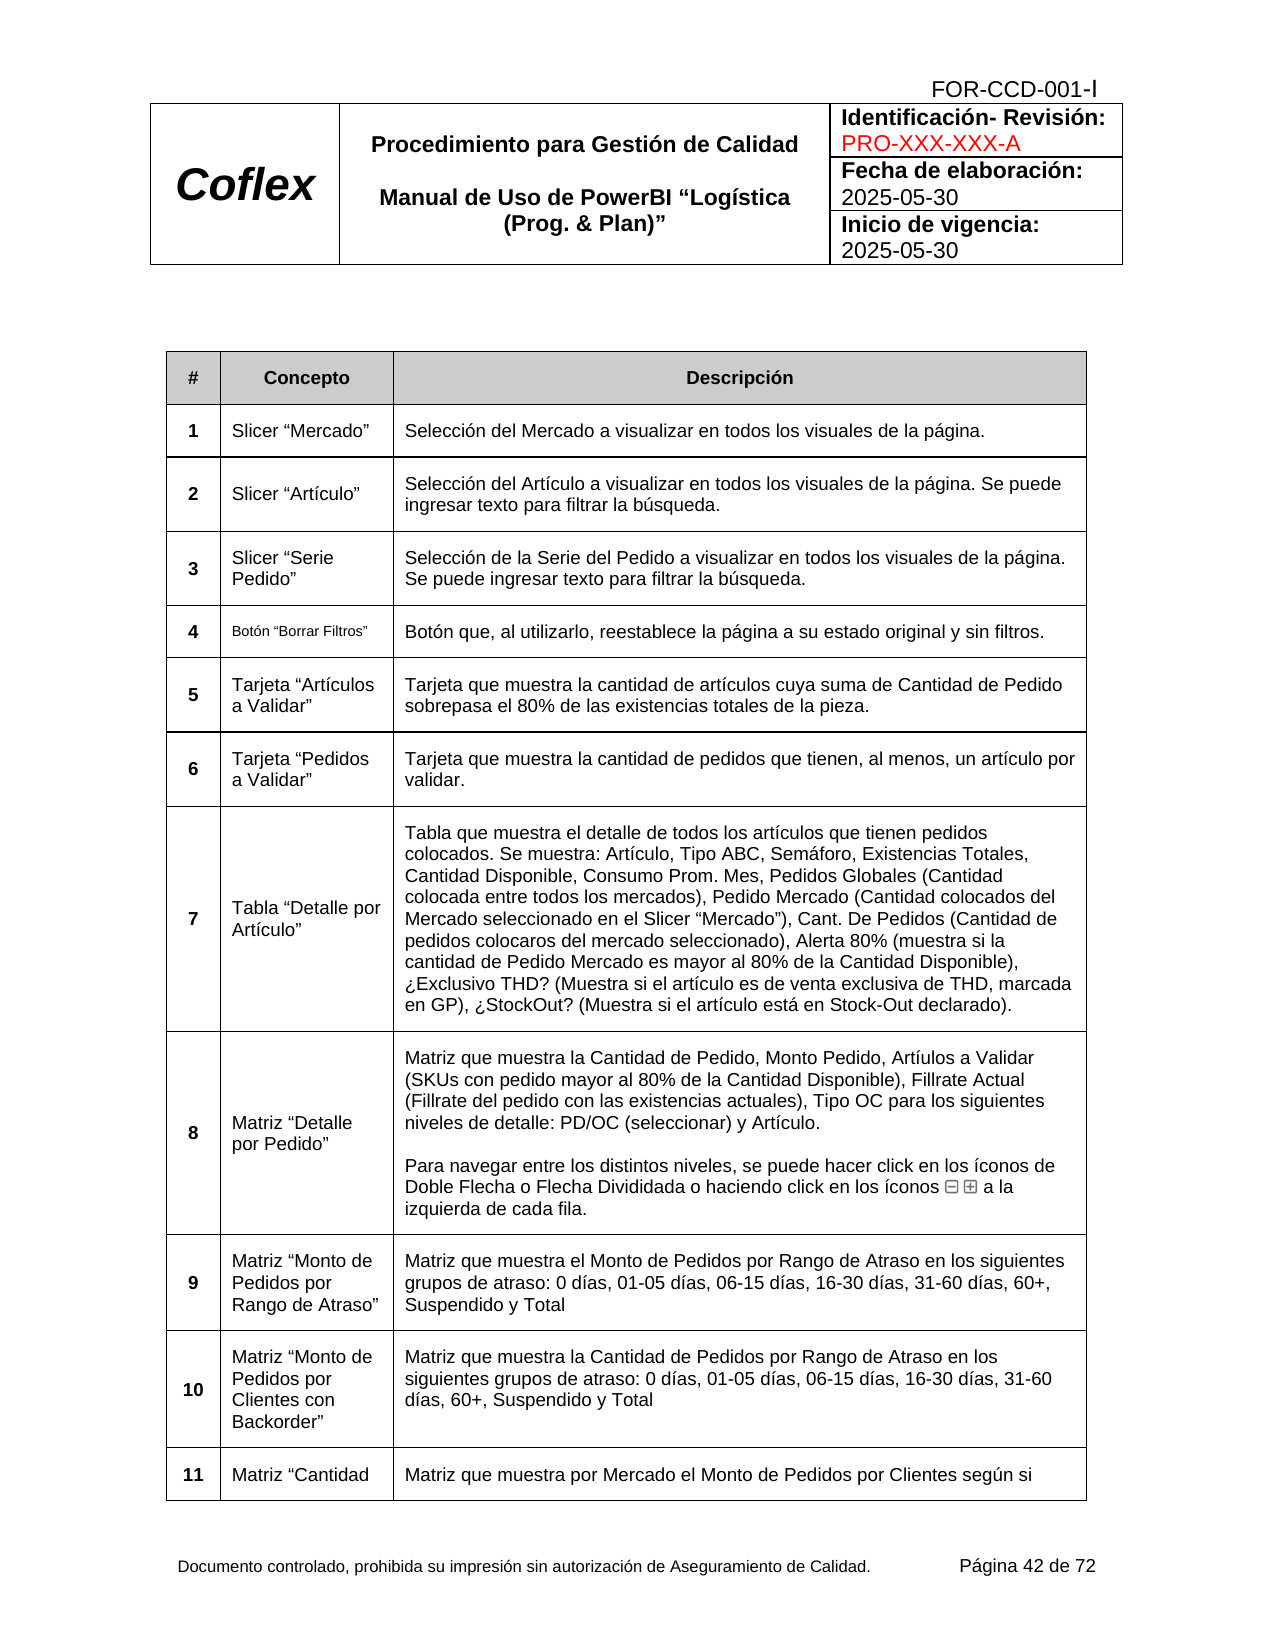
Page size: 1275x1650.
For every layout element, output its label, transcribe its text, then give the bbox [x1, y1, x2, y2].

table_cell 11 [167, 1448, 220, 1500]
table_cell Selección de la Serie del Pedido a visualizar en todos los visuales de la página. Se puede ingresar texto para filtrar la búsqueda. [394, 532, 1086, 605]
table_header # [167, 352, 220, 404]
table_header Concepto [221, 352, 393, 404]
table_cell 2 [167, 458, 220, 531]
table_cell Matriz que muestra la Cantidad de Pedidos por Rango de Atraso en los siguientes grupos de atraso: 0 días, 01-05 días, 06-15 días, 16-30 días, 31-60 días, 60+, Suspendido y Total [394, 1331, 1086, 1447]
table_cell Botón que, al utilizarlo, reestablece la página a su estado original y sin filtros. [394, 606, 1086, 657]
table_cell 3 [167, 532, 220, 605]
table_cell Botón “Borrar Filtros” [221, 606, 393, 657]
table_cell Matriz que muestra el Monto de Pedidos por Rango de Atraso en los siguientes grupos de atraso: 0 días, 01-05 días, 06-15 días, 16-30 días, 31-60 días, 60+, Suspendido y Total [394, 1235, 1086, 1330]
table_cell Tabla “Detalle por Artículo” [221, 807, 393, 1031]
picture [944, 1178, 959, 1194]
table_cell 1 [167, 405, 220, 456]
table_cell Matriz “Detalle por Pedido” [221, 1032, 393, 1234]
table_cell 9 [167, 1235, 220, 1330]
table_cell Slicer “Serie Pedido” [221, 532, 393, 605]
table_header Descripción [394, 352, 1086, 404]
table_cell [394, 1448, 1086, 1500]
table_cell 5 [167, 658, 220, 731]
table_cell 10 [167, 1331, 220, 1447]
table_cell Tarjeta “Pedidos a Validar” [221, 733, 393, 806]
table_cell Tabla que muestra el detalle de todos los artículos que tienen pedidos colocados. Se muestra: Artículo, Tipo ABC, Semáforo, Existencias Totales, Cantidad Disponible, Consumo Prom. Mes, Pedidos Globales (Cantidad colocada entre todos los mercados), Pedido Mercado (Cantidad colocados del Mercado seleccionado en el Slicer “Mercado”), Cant. De Pedidos (Cantidad de pedidos colocaros del mercado seleccionado), Alerta 80% (muestra si la cantidad de Pedido Mercado es mayor al 80% de la Cantidad Disponible), ¿Exclusivo THD? (Muestra si el artículo es de venta exclusiva de THD, marcada en GP), ¿StockOut? (Muestra si el artículo está en Stock-Out declarado). [394, 807, 1086, 1031]
table_cell Selección del Mercado a visualizar en todos los visuales de la página. [394, 405, 1086, 456]
table_cell Tarjeta que muestra la cantidad de artículos cuya suma de Cantidad de Pedido sobrepasa el 80% de las existencias totales de la pieza. [394, 658, 1086, 731]
table_cell Matriz “Monto de Pedidos por Rango de Atraso” [221, 1235, 393, 1330]
table_cell Slicer “Artículo” [221, 458, 393, 531]
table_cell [221, 1448, 393, 1500]
table_cell 4 [167, 606, 220, 657]
table_cell 8 [167, 1032, 220, 1234]
table_cell Matriz “Monto de Pedidos por Clientes con Backorder” [221, 1331, 393, 1447]
table_cell Tarjeta “Artículos a Validar” [221, 658, 393, 731]
table_cell 6 [167, 733, 220, 806]
picture [963, 1179, 978, 1194]
table_cell 7 [167, 807, 220, 1031]
table_cell Matriz que muestra la Cantidad de Pedido, Monto Pedido, Artíulos a Validar (SKUs con pedido mayor al 80% de la Cantidad Disponible), Fillrate Actual (Fillrate del pedido con las existencias actuales), Tipo OC para los siguientes niveles de detalle: PD/OC (seleccionar) y Artículo. Para navegar entre los distintos niveles, se puede hacer click en los íconos de Doble Flecha o Flecha Divididada o haciendo click en los íconos a la izquierda de cada fila. [394, 1032, 1086, 1234]
table_cell Tarjeta que muestra la cantidad de pedidos que tienen, al menos, un artículo por validar. [394, 733, 1086, 806]
table_cell Slicer “Mercado” [221, 405, 393, 456]
table_cell Selección del Artículo a visualizar en todos los visuales de la página. Se puede ingresar texto para filtrar la búsqueda. [394, 458, 1086, 531]
